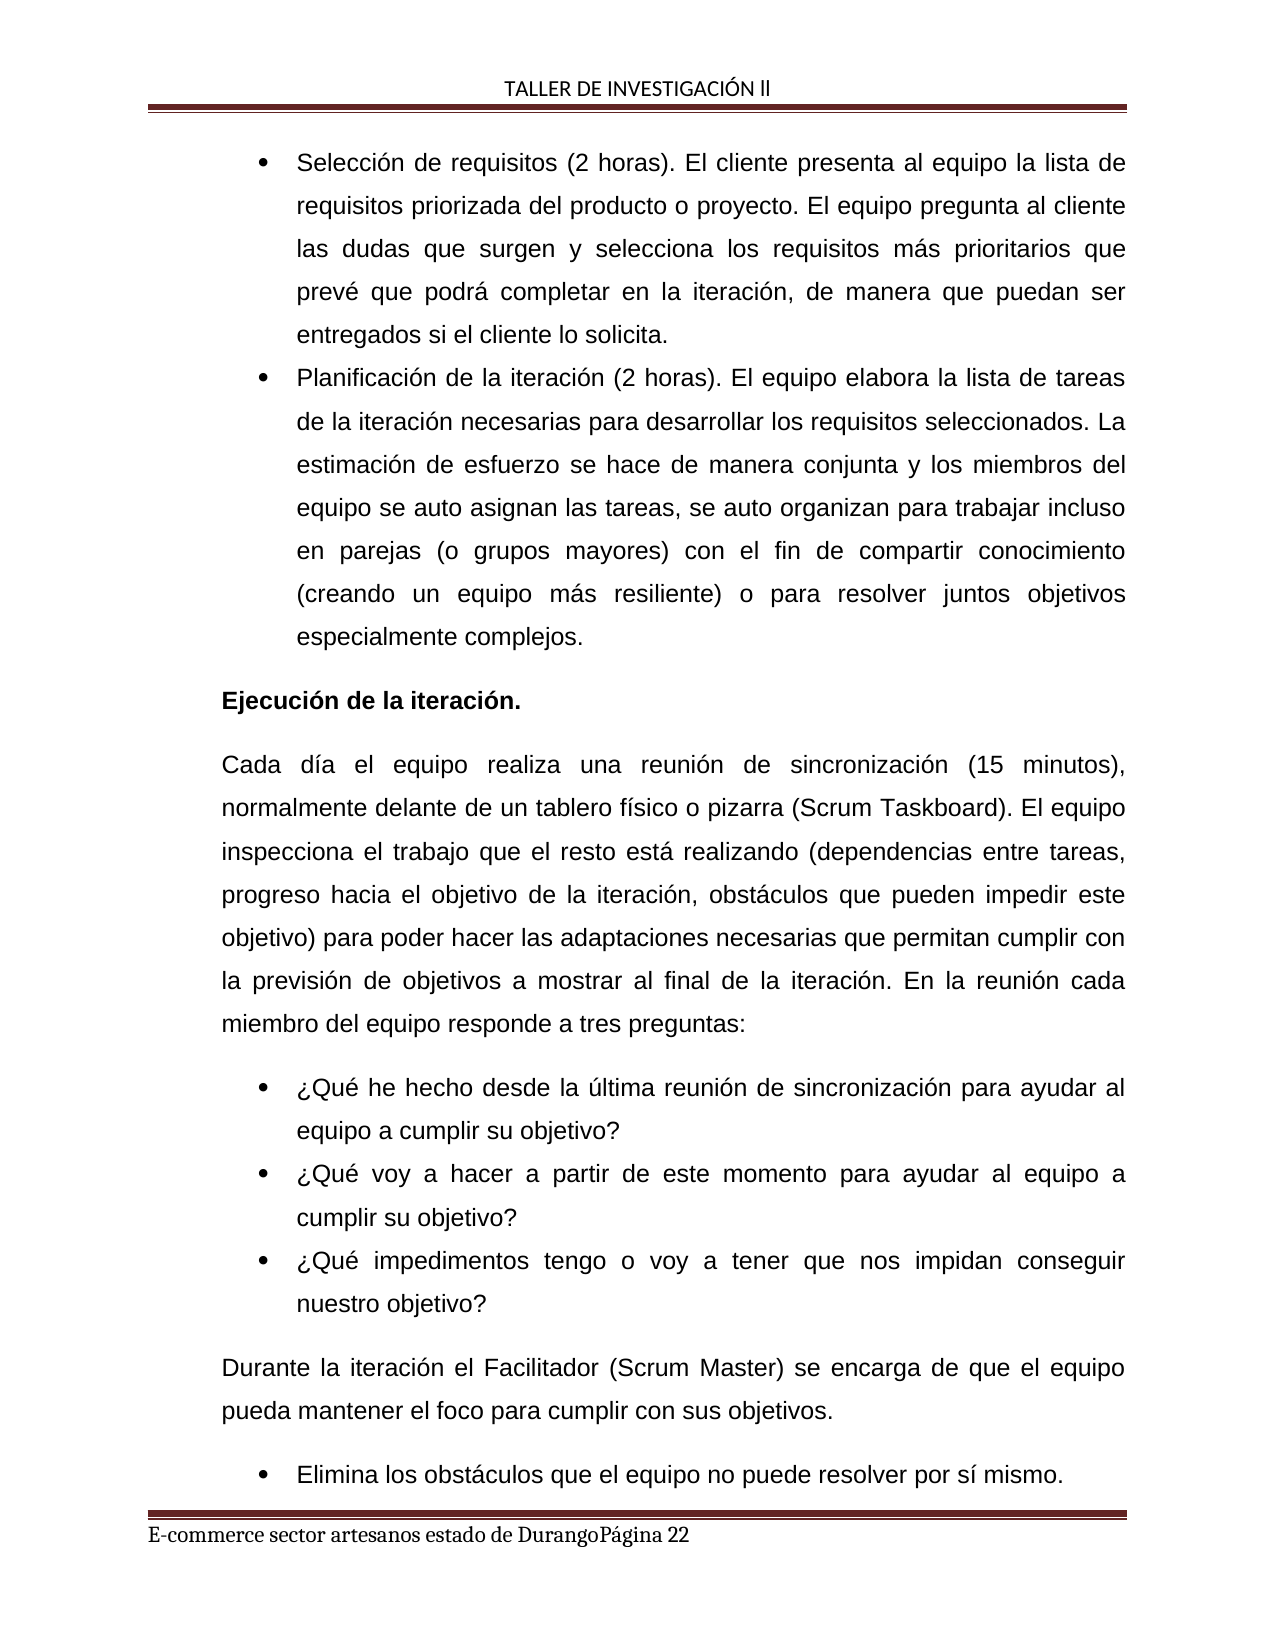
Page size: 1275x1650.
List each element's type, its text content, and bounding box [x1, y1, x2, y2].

text Durante la iteración el Facilitador (Scrum Master) se encarga de que el equipo pueda mantener el foco para cumplir con sus objetivos. [221, 1353, 1127, 1425]
list Planificación de la iteración (2 horas). El equipo elabora la lista de tareas de la iteración necesarias para desarrollar los requisitos seleccionados. La estimación de esfuerzo se hace de manera conjunta y los miembros del equipo se auto asignan las tareas, se auto organizan para trabajar incluso en parejas (o grupos mayores) con el fin de compartir conocimiento (creando un equipo más resiliente) o para resolver juntos objetivos especialmente complejos. [259, 363, 1127, 651]
list Elimina los obstáculos que el equipo no puede resolver por sí mismo. [259, 1460, 1127, 1489]
list ¿Qué impedimentos tengo o voy a tener que nos impidan conseguir nuestro objetivo? [259, 1246, 1127, 1318]
list Selección de requisitos (2 horas). El cliente presenta al equipo la lista de requisitos priorizada del producto o proyecto. El equipo pregunta al cliente las dudas que surgen y selecciona los requisitos más prioritarios que prevé que podrá completar en la iteración, de manera que puedan ser entregados si el cliente lo solicita. [259, 148, 1127, 349]
text Cada día el equipo realiza una reunión de sincronización (15 minutos), normalmente delante de un tablero físico o pizarra (Scrum Taskboard). El equipo inspecciona el trabajo que el resto está realizando (dependencias entre tareas, progreso hacia el objetivo de la iteración, obstáculos que pueden impedir este objetivo) para poder hacer las adaptaciones necesarias que permitan cumplir con la previsión de objetivos a mostrar al final de la iteración. En la reunión cada miembro del equipo responde a tres preguntas: [221, 750, 1127, 1038]
list ¿Qué voy a hacer a partir de este momento para ayudar al equipo a cumplir su objetivo? [259, 1159, 1127, 1231]
text Ejecución de la iteración. [221, 686, 1127, 715]
list ¿Qué he hecho desde la última reunión de sincronización para ayudar al equipo a cumplir su objetivo? [259, 1073, 1127, 1145]
